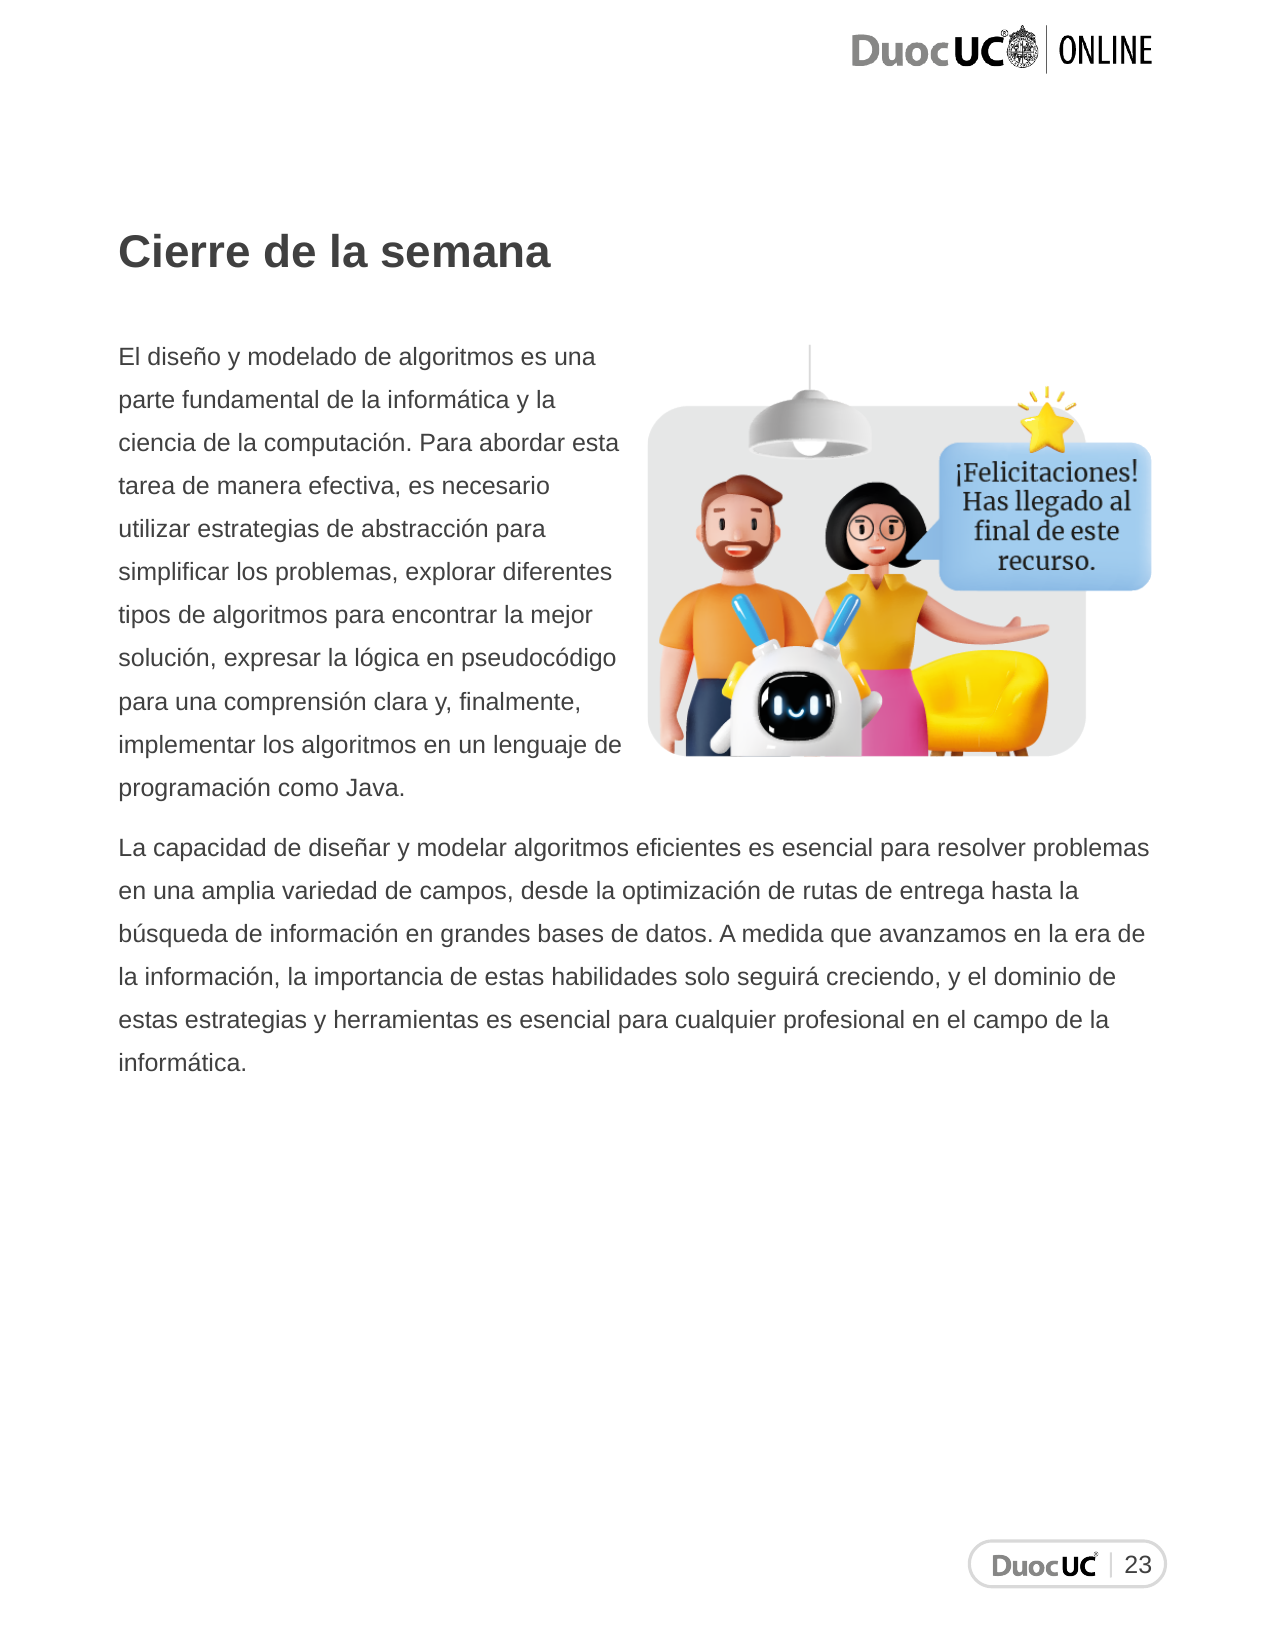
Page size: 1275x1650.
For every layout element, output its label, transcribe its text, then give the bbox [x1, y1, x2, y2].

text La capacidad de diseñar y modelar algoritmos eficientes es esencial para resolver problemas en una amplia variedad de campos, desde la optimización de rutas de entrega hasta la búsqueda de información en grandes bases de datos. A medida que avanzamos en la era de la información, la importancia de estas habilidades solo seguirá creciendo, y el dominio de estas estrategias y herramientas es esencial para cualquier profesional en el campo de la informática. [118, 833, 1152, 1077]
picture [979, 1586, 1112, 1590]
picture [979, 1543, 1112, 1585]
picture [647, 344, 1152, 757]
picture [832, 0, 1172, 92]
subtitle Cierre de la semana [118, 225, 1152, 278]
